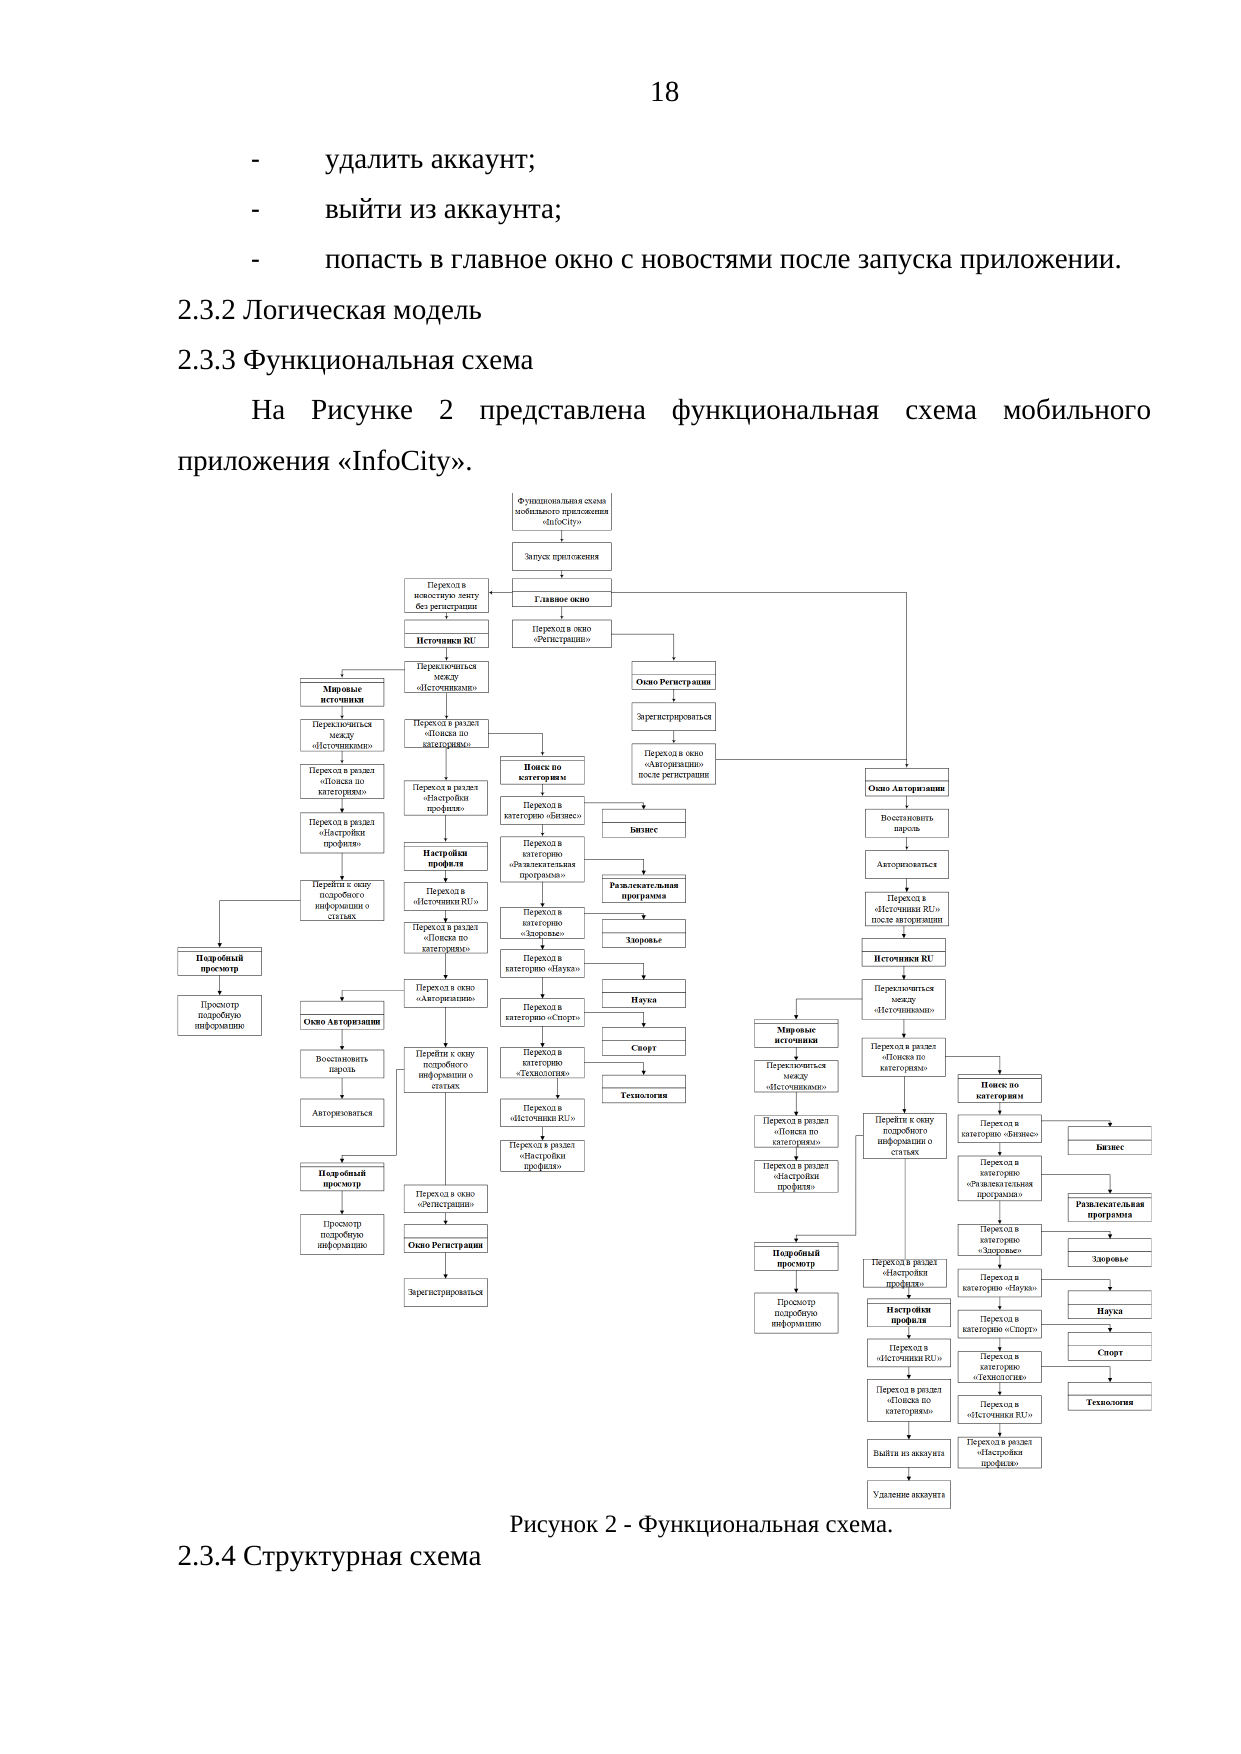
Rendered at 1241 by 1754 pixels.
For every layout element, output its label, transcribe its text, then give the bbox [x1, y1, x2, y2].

list выйти из аккаунта; [177, 191, 1152, 225]
text На Рисунке 2 представлена функциональная схема мобильного приложения «InfoCity». [177, 392, 1152, 476]
list попасть в главное окно с новостями после запуска приложении. [177, 241, 1152, 275]
text Рисунок 2 - Функциональная схема. [177, 1509, 1152, 1538]
list удалить аккаунт; [177, 141, 1152, 174]
text 2.3.2 Логическая модель [177, 292, 1152, 325]
text 2.3.4 Структурная схема [177, 1538, 1152, 1571]
picture [177, 493, 1152, 1509]
text 2.3.3 Функциональная схема [177, 342, 1152, 376]
